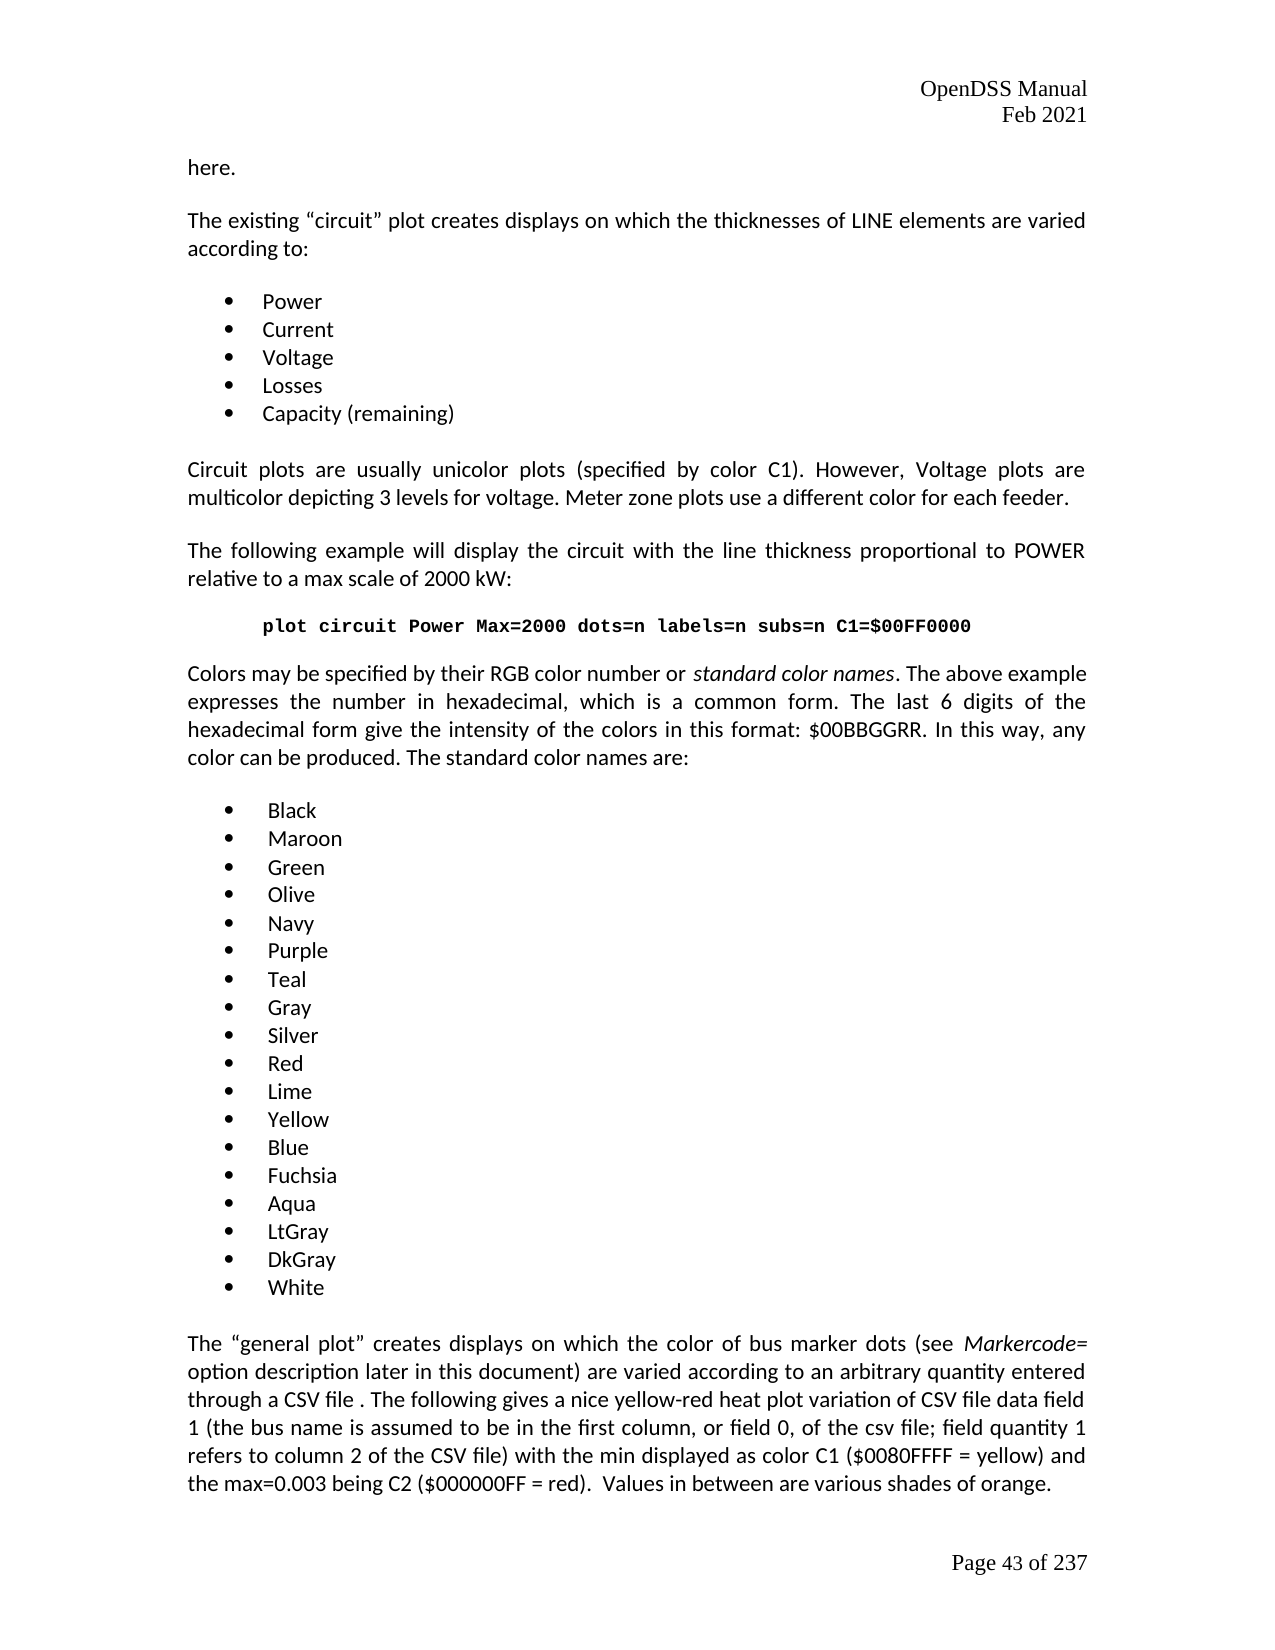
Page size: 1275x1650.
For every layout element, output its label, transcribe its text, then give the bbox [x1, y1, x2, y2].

text Gray [225, 993, 1087, 1021]
text Silver [225, 1021, 1087, 1049]
text Current [225, 315, 1087, 343]
text Black [225, 797, 1087, 824]
text Lime [225, 1077, 1087, 1105]
text Maroon [225, 824, 1087, 853]
text Yellow [225, 1105, 1087, 1133]
text Blue [225, 1133, 1087, 1161]
text Capacity (remaining) [225, 399, 1087, 427]
text Voltage [225, 343, 1087, 371]
text Green [225, 853, 1087, 881]
text Olive [225, 881, 1087, 909]
text The following example will display the circuit with the line thickness proportional to POWER relative to a max scale of 2000 kW: [187, 536, 1087, 592]
text Fuchsia [225, 1161, 1087, 1189]
text The “general plot” creates displays on which the color of bus marker dots (see Markercode= option description later in this document) are varied according to an arbitrary quantity entered through a CSV file . The following gives a nice yellow-red heat plot variation of CSV file data field 1 (the bus name is assumed to be in the first column, or field 0, of the csv file; field quantity 1 refers to column 2 of the CSV file) with the min displayed as color C1 ($0080FFFF = yellow) and the max=0.003 being C2 ($000000FF = red). Values in between are various shades of orange. [187, 1329, 1087, 1497]
text Colors may be specified by their RGB color number or standard color names. The above example expresses the number in hexadecimal, which is a common form. The last 6 digits of the hexadecimal form give the intensity of the colors in this format: $00BBGGRR. In this way, any color can be produced. The standard color names are: [187, 659, 1087, 772]
text Losses [225, 371, 1087, 399]
text Purple [225, 937, 1087, 965]
text Aqua [225, 1189, 1087, 1217]
text Teal [225, 965, 1087, 993]
text Navy [225, 909, 1087, 937]
text plot circuit Power Max=2000 dots=n labels=n subs=n C1=$00FF0000 [262, 617, 1087, 638]
text Power [225, 287, 1087, 315]
text Red [225, 1049, 1087, 1077]
text White [225, 1273, 1087, 1301]
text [187, 153, 1087, 181]
text The existing “circuit” plot creates displays on which the thicknesses of LINE elements are varied according to: [187, 206, 1087, 262]
text DkGray [225, 1245, 1087, 1273]
text Circuit plots are usually unicolor plots (specified by color C1). However, Voltage plots are multicolor depicting 3 levels for voltage. Meter zone plots use a different color for each feeder. [187, 455, 1087, 511]
text LtGray [225, 1217, 1087, 1245]
